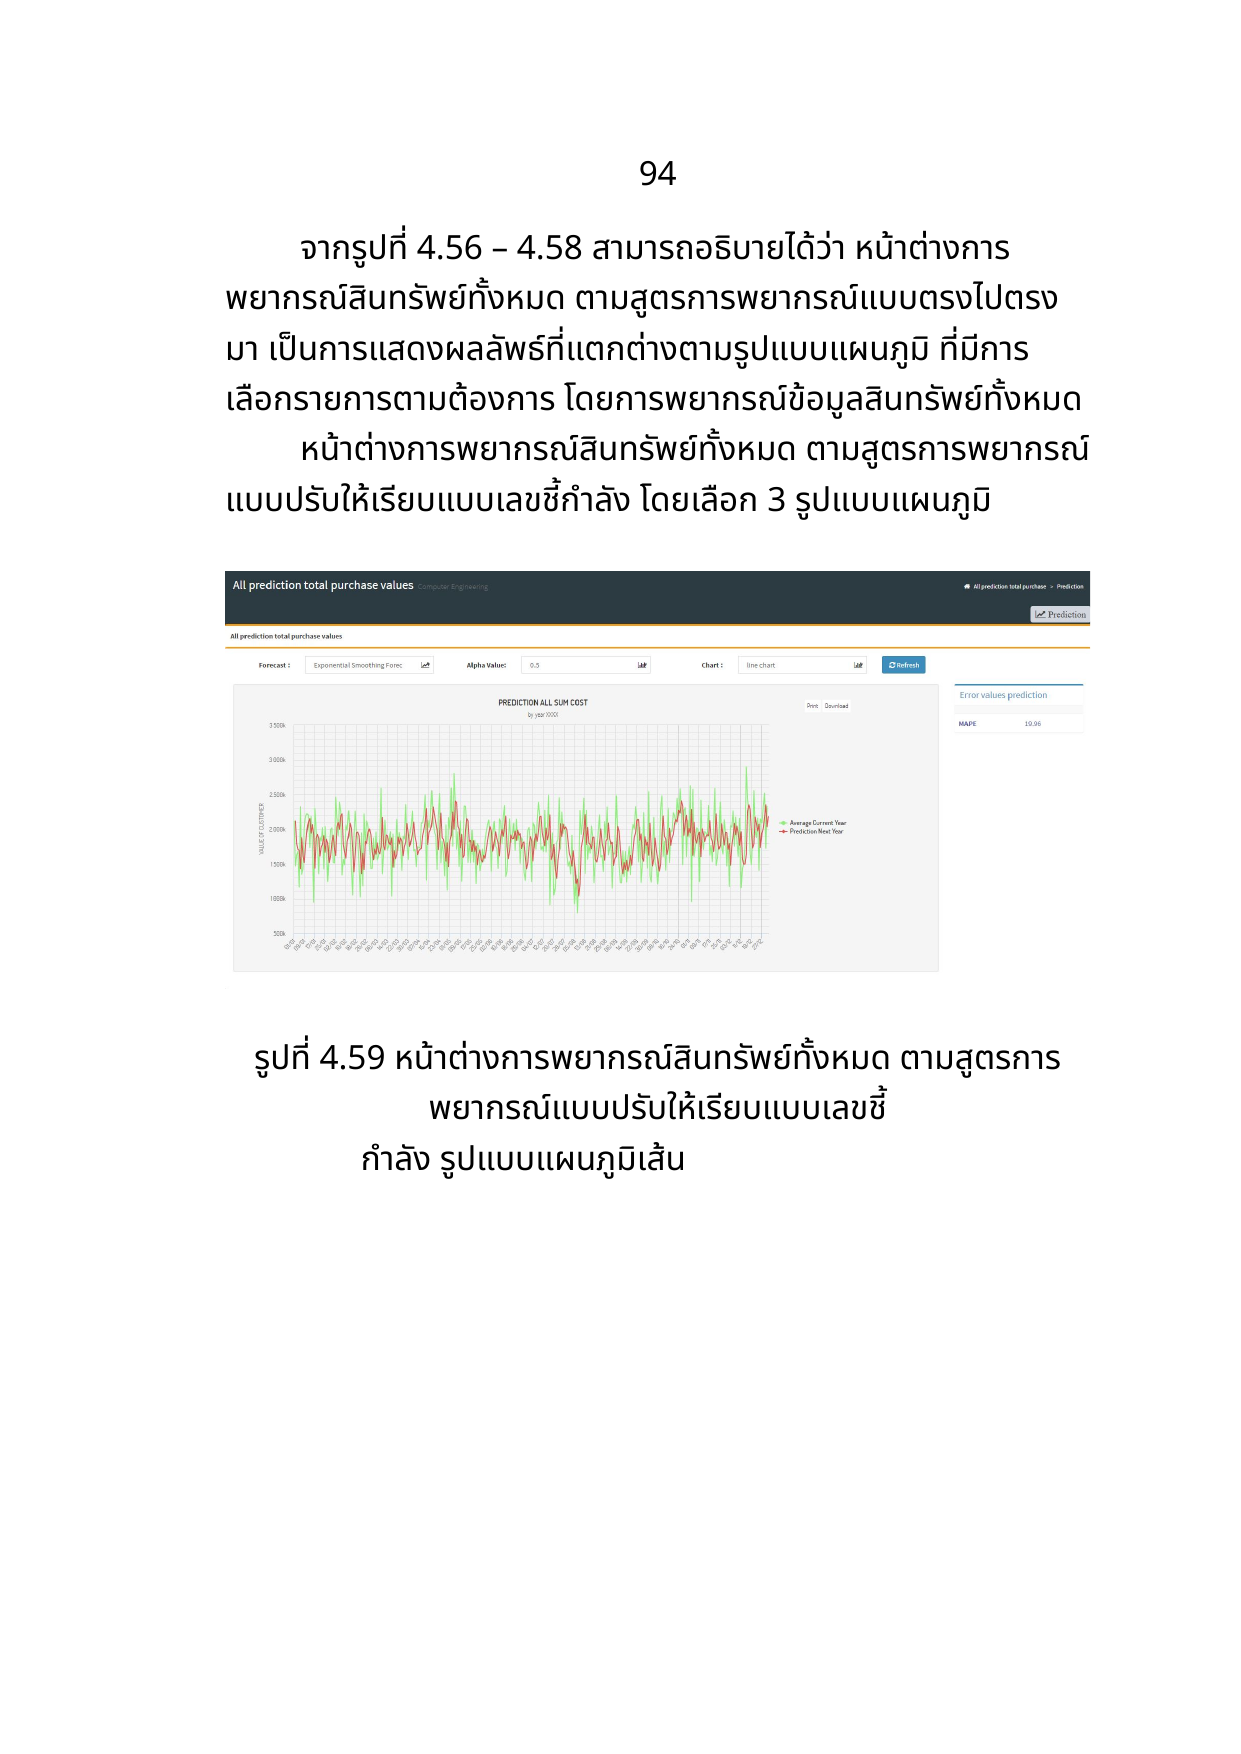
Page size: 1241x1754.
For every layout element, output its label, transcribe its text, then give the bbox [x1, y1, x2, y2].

text กำลัง รูปแบบแผนภูมิเส้น [225, 1134, 1090, 1185]
text รูปที่ 4.59 หน้าต่างการพยากรณ์สินทรัพย์ทั้งหมด ตามสูตรการพยากรณ์แบบปรับให้เรียบแบบเลขชี้ [225, 1033, 1090, 1134]
picture [225, 571, 1091, 989]
text หน้าต่างการพยากรณ์สินทรัพย์ทั้งหมด ตามสูตรการพยากรณ์แบบปรับให้เรียบแบบเลขชี้กำลัง โดยเลือก 3 รูปแบบแผนภูมิ [225, 425, 1090, 526]
text จากรูปที่ 4.56 – 4.58 สามารถอธิบายได้ว่า หน้าต่างการพยากรณ์สินทรัพย์ทั้งหมด ตามสูตรการพยากรณ์แบบตรงไปตรงมา เป็นการแสดงผลลัพธ์ที่แตกต่างตามรูปแบบแผนภูมิ ที่มีการเลือกรายการตามต้องการ โดยการพยากรณ์ข้อมูลสินทรัพย์ทั้งหมด [225, 223, 1090, 425]
